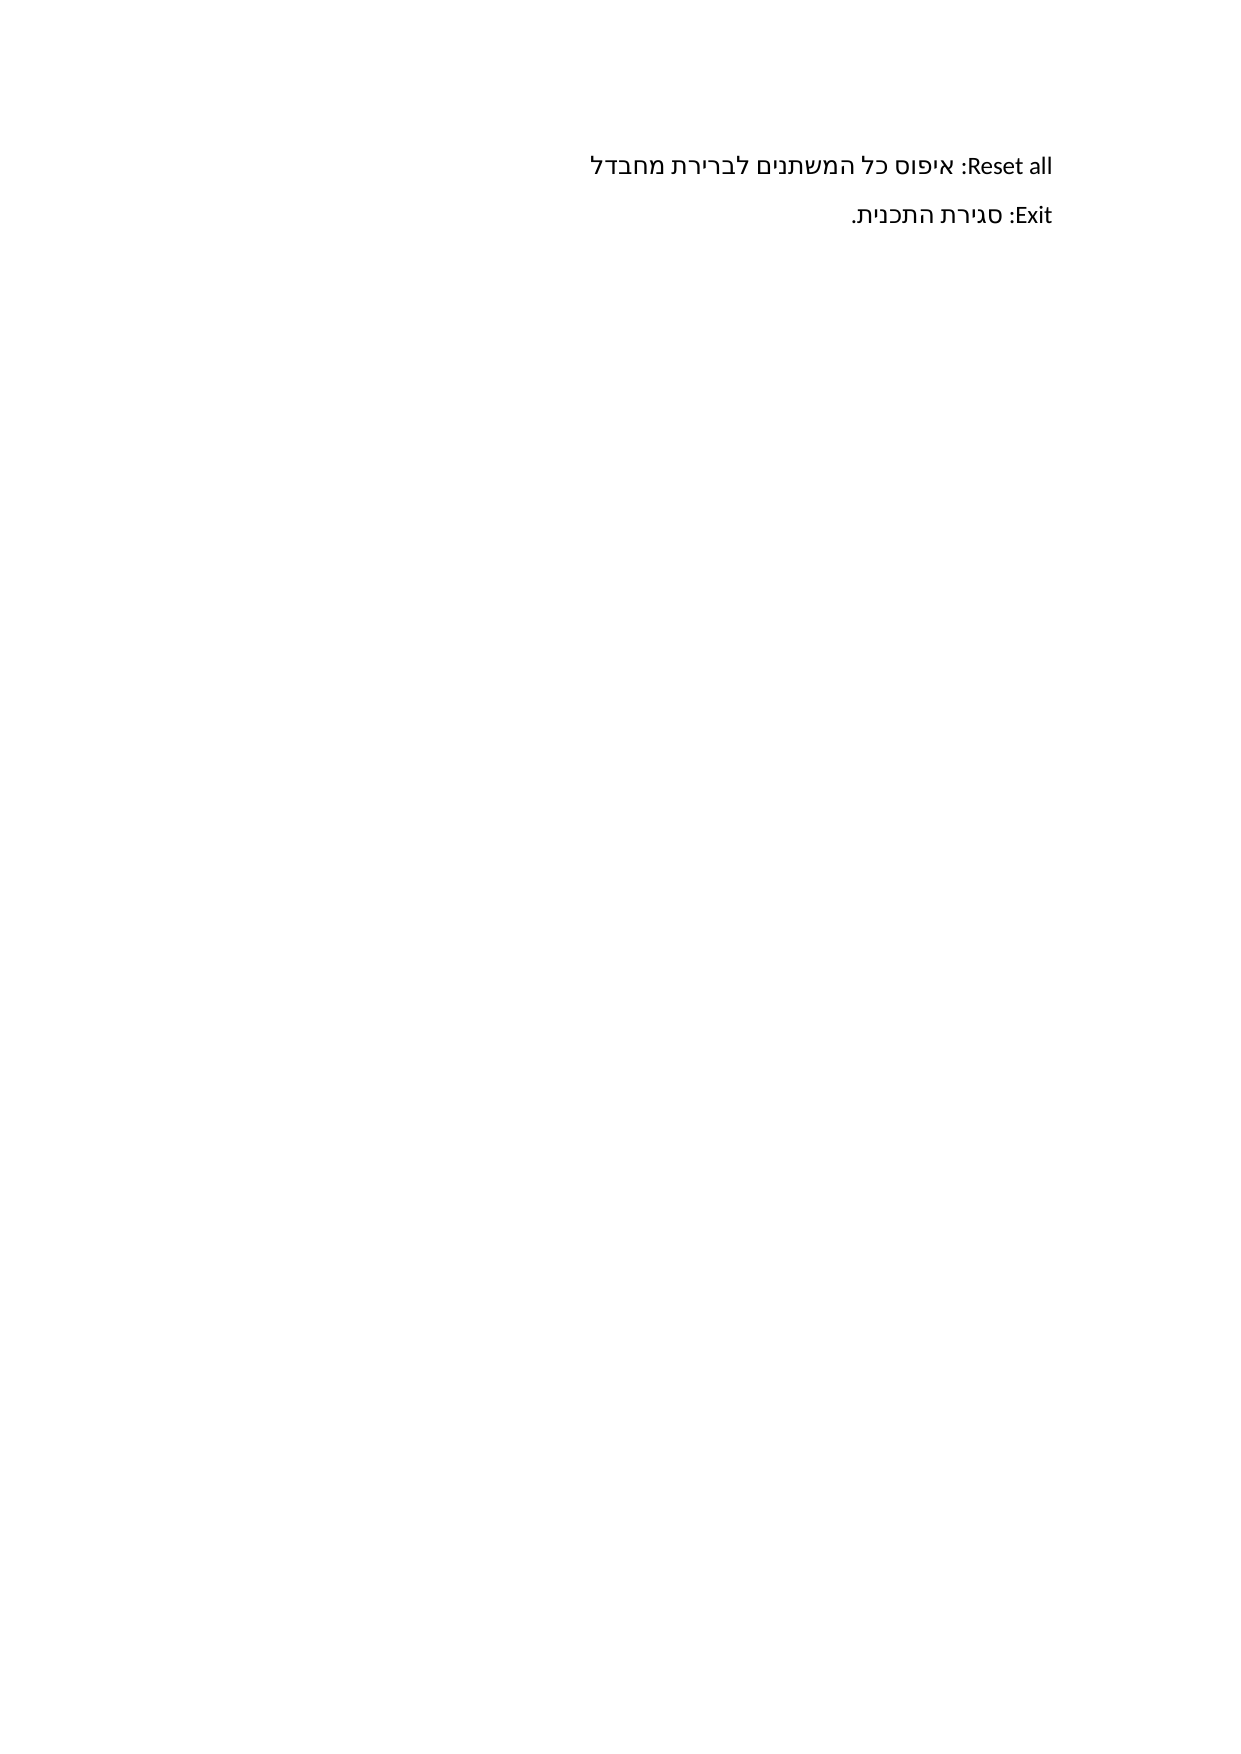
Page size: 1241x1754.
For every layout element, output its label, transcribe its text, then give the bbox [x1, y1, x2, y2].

text Exit: סגירת התכנית. [187, 199, 1053, 230]
text Reset all: איפוס כל המשתנים לברירת מחבדל [187, 150, 1053, 181]
